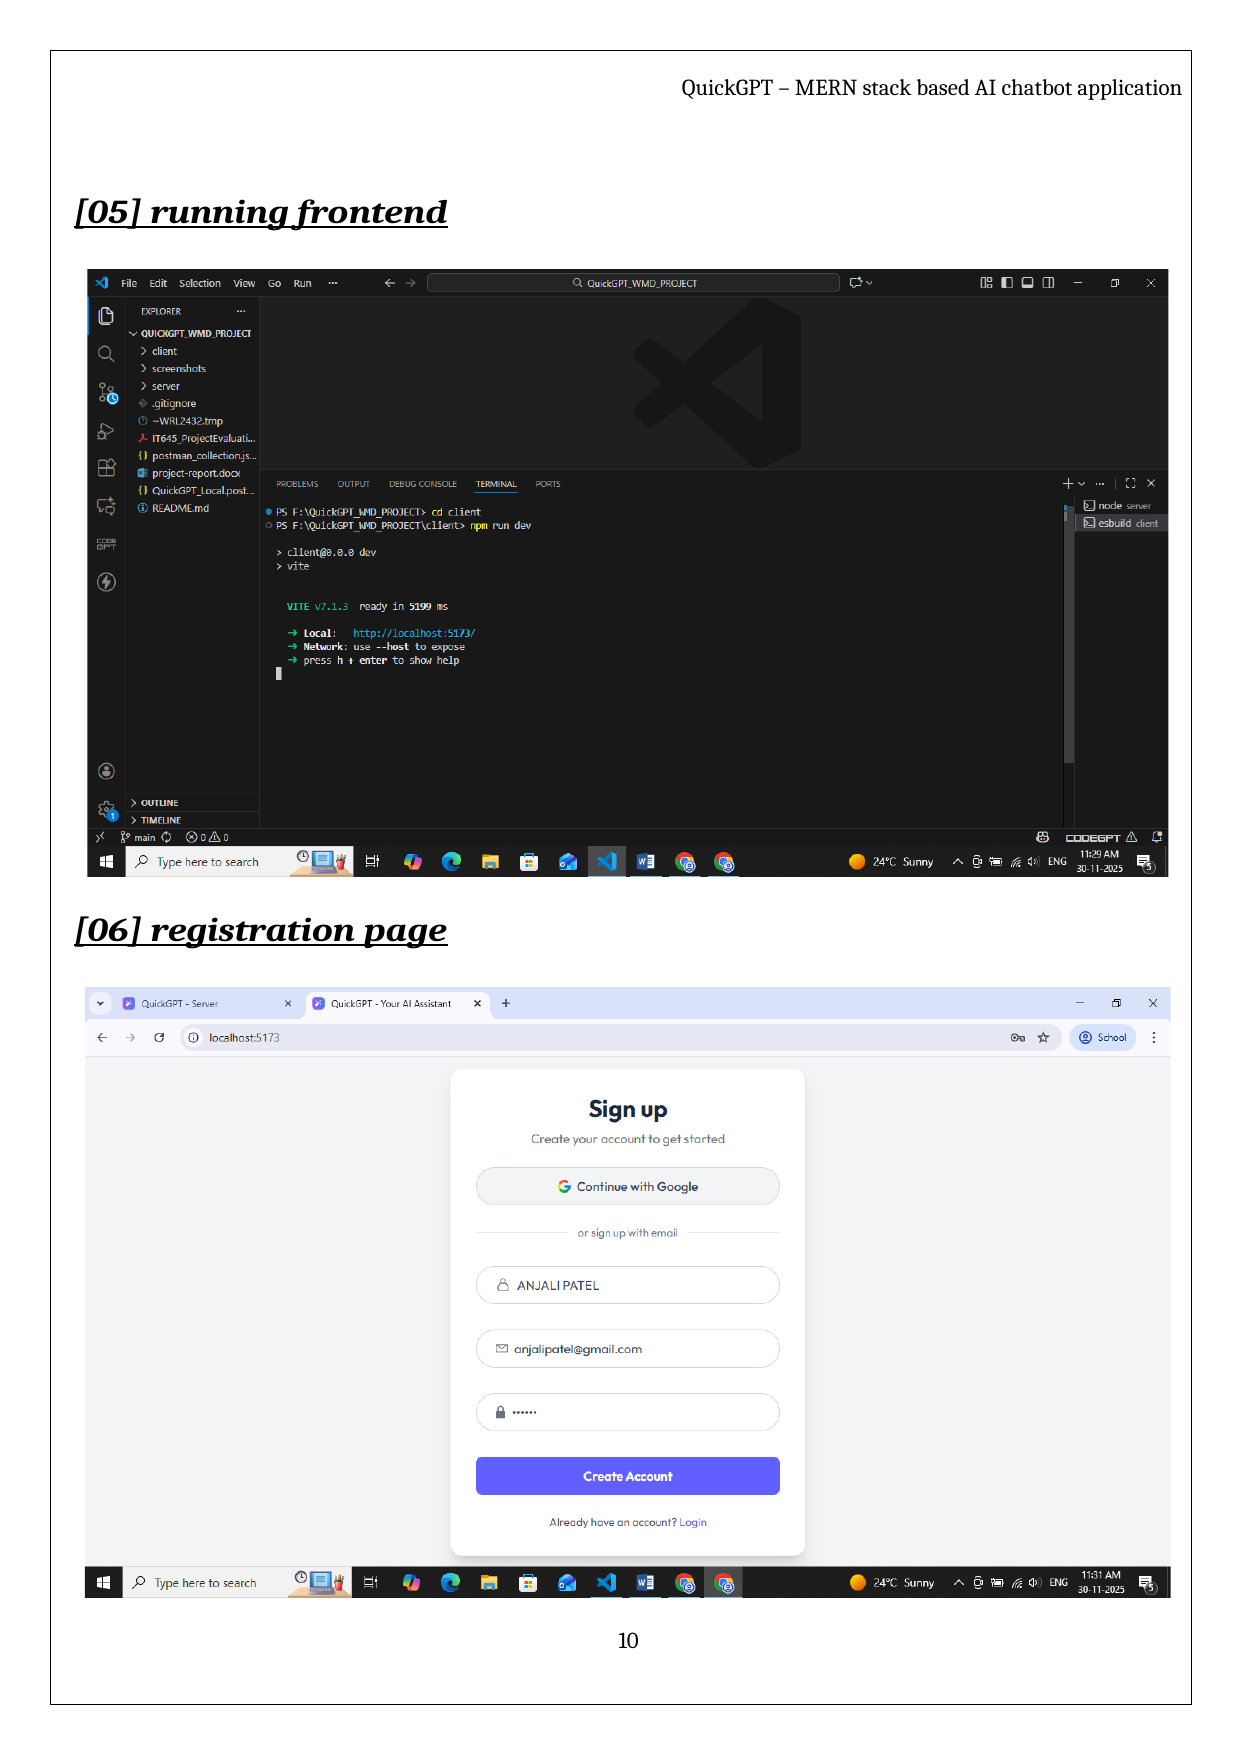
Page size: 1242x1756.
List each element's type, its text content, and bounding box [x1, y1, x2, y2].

picture [84, 987, 1171, 1598]
text [05] running frontend [74, 194, 1182, 232]
text [06] registration page [74, 912, 1182, 950]
picture [87, 269, 1169, 877]
